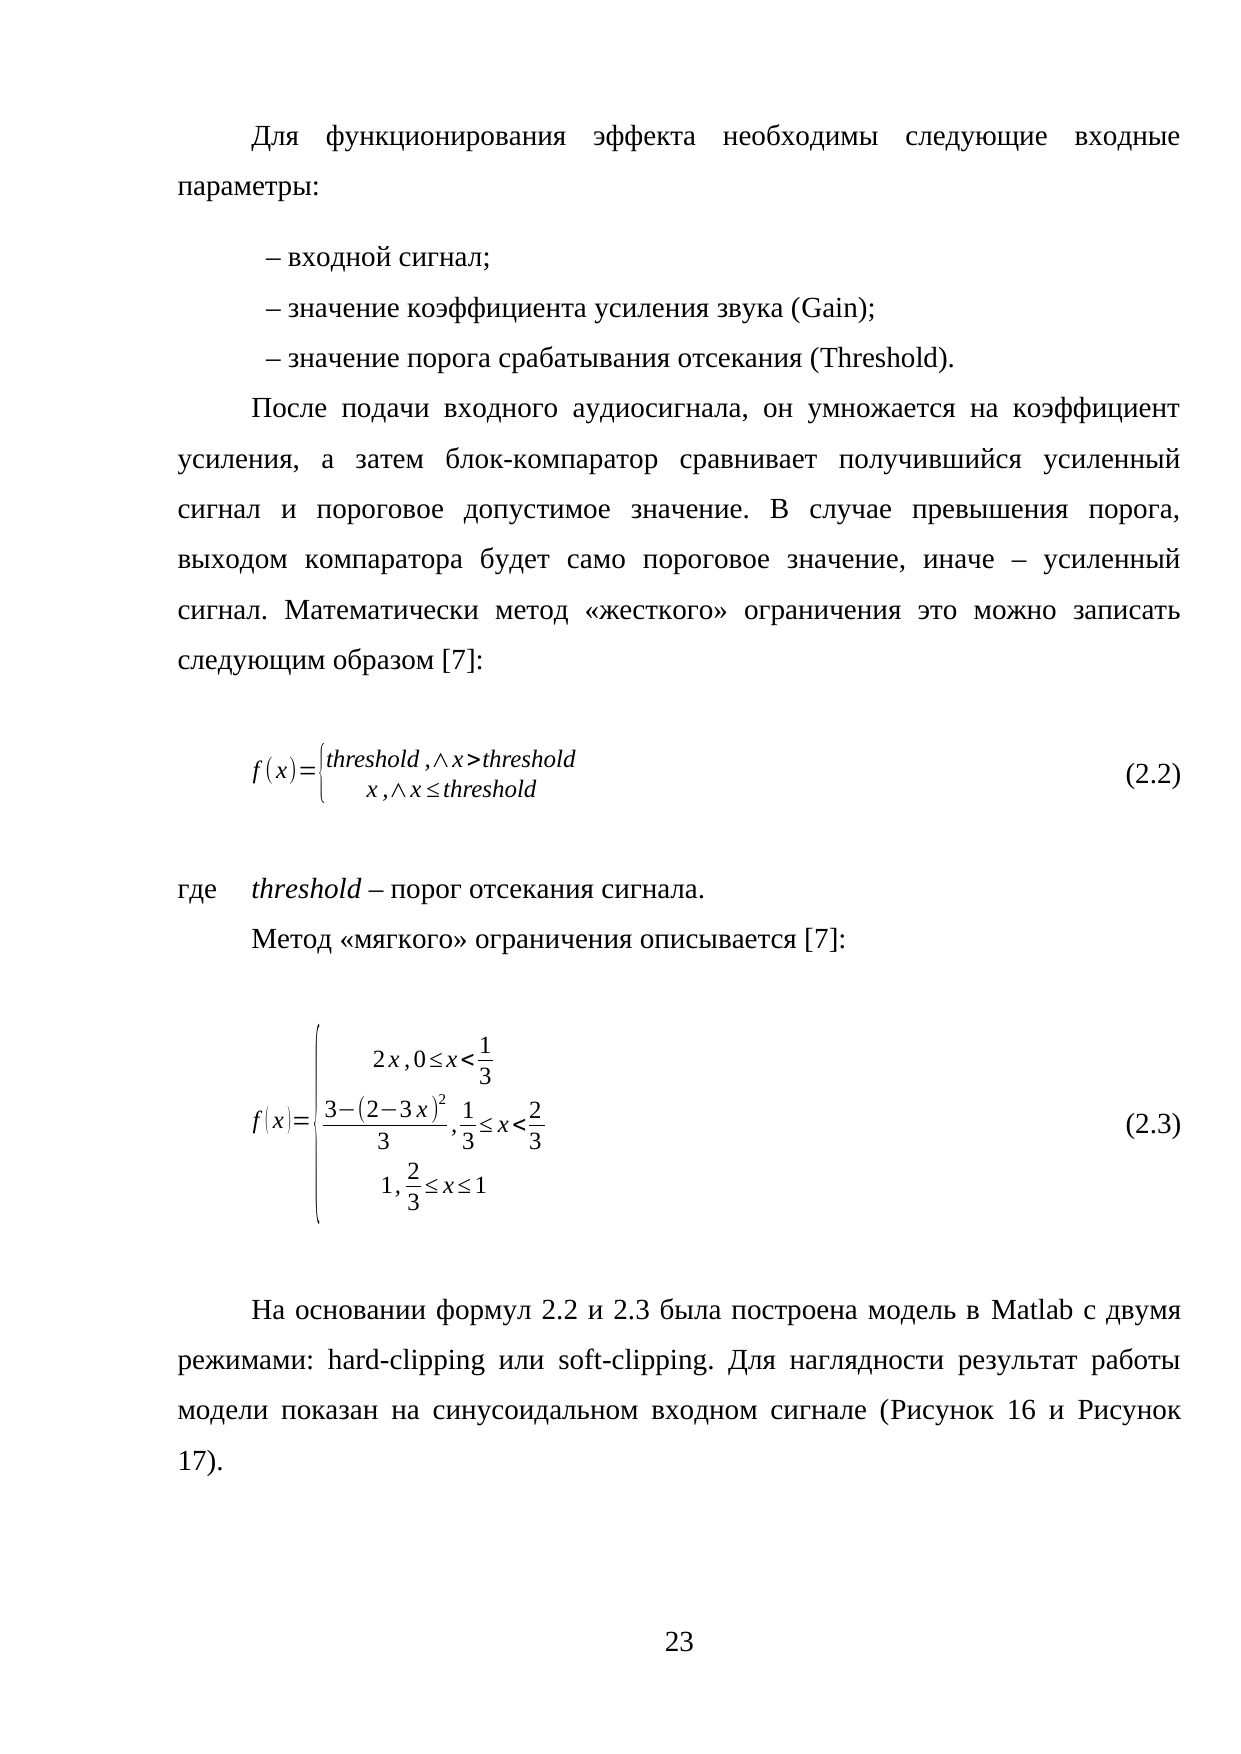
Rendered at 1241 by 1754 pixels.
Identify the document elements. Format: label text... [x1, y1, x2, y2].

text (2.3) [177, 1022, 1181, 1225]
text значение порога срабатывания отсекания (Threshold). [192, 340, 1181, 374]
text После подачи входного аудиосигнала, он умножается на коэффициент усиления, а затем блок-компаратор сравнивает получившийся усиленный сигнал и пороговое допустимое значение. В случае превышения порога, выходом компаратора будет само пороговое значение, иначе – усиленный сигнал. Математически метод «жесткого» ограничения это можно записать следующим образом [7]: [177, 391, 1181, 676]
text Метод «мягкого» ограничения описывается [7]: [177, 922, 1181, 955]
text входной сигнал; [192, 239, 1181, 273]
text значение коэффициента усиления звука (Gain); [192, 290, 1181, 323]
text На основании формул 2.2 и 2.3 была построена модель в Matlab с двумя режимами: hard-clipping или soft-clipping. Для наглядности результат работы модели показан на синусоидальном входном сигнале (Рисунок 16 и Рисунок 17). [177, 1292, 1181, 1476]
text (2.2) [177, 742, 1181, 804]
text Для функционирования эффекта необходимы следующие входные параметры: [177, 118, 1181, 202]
text где threshold – порог отсекания сигнала. [177, 871, 1181, 905]
